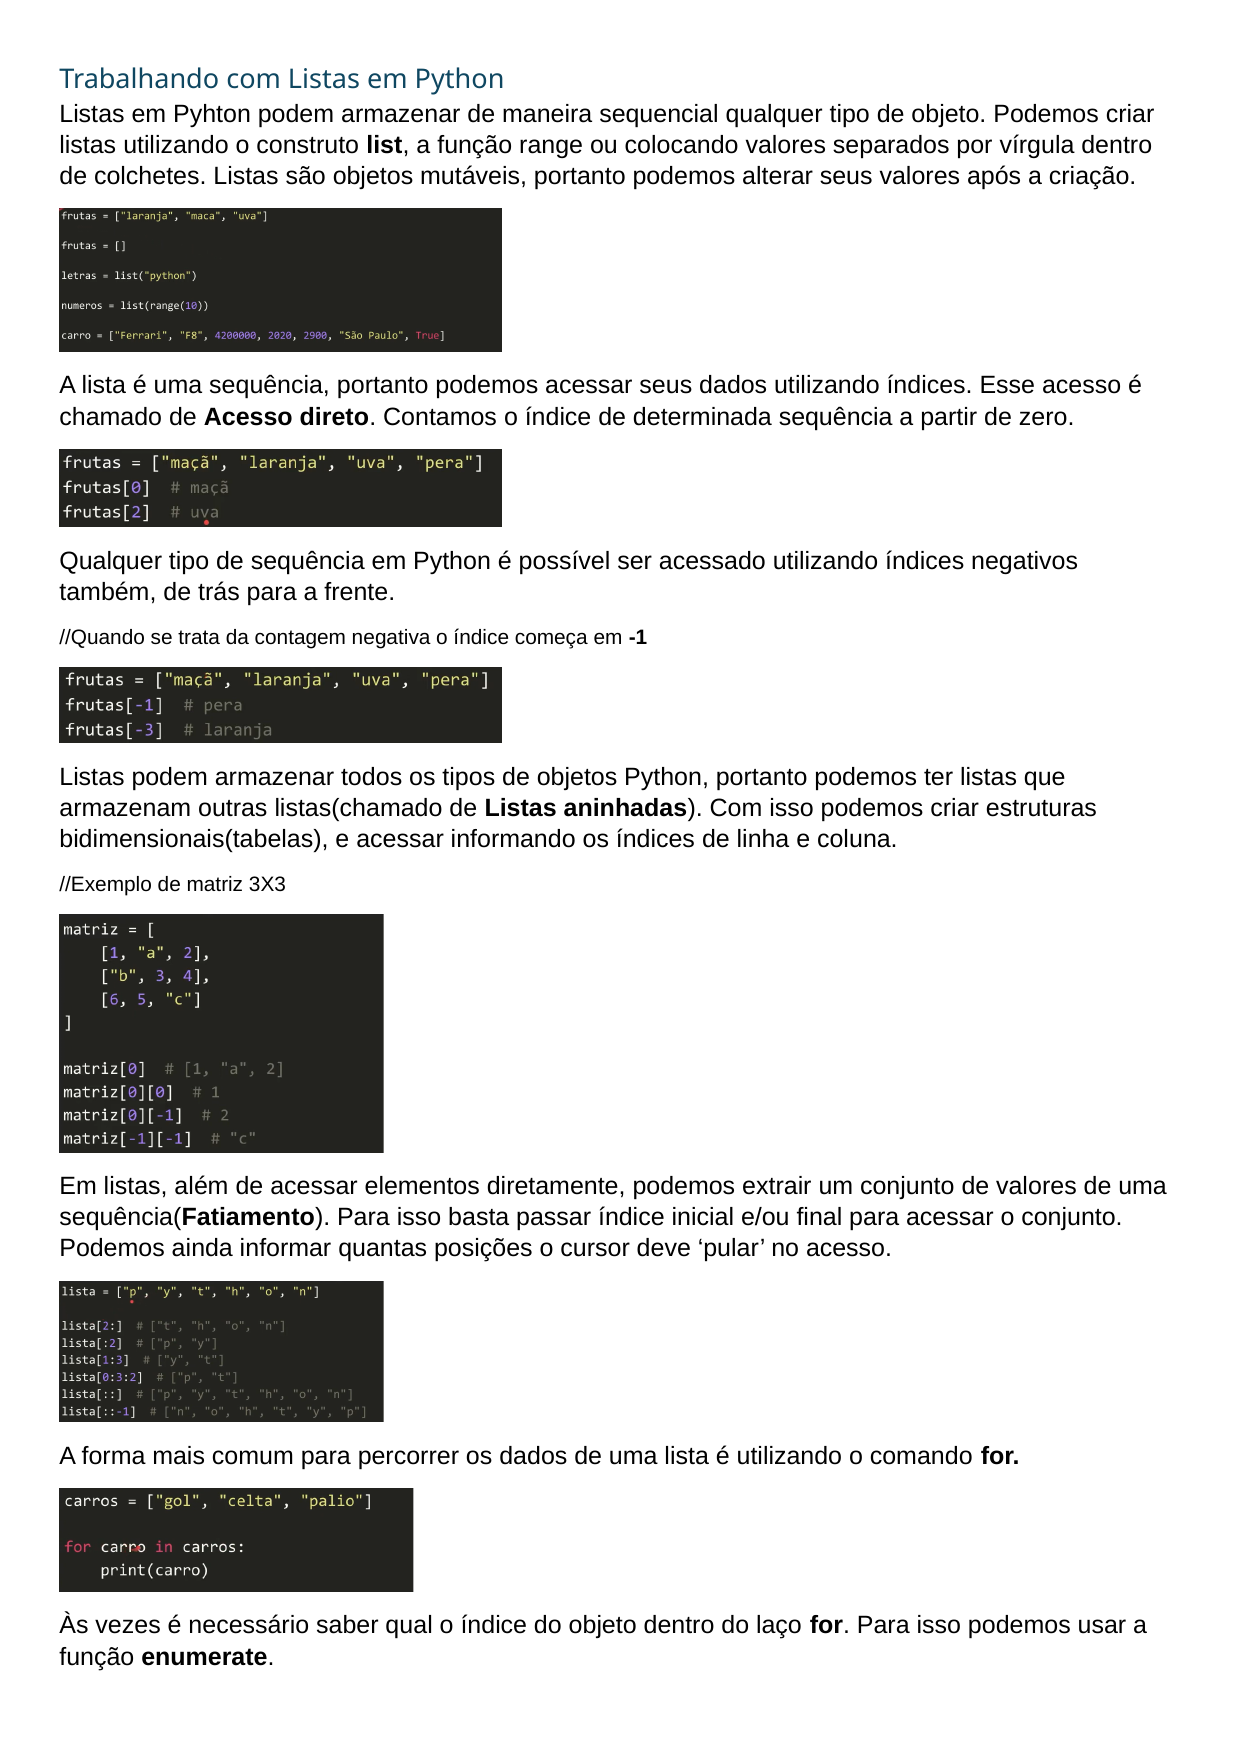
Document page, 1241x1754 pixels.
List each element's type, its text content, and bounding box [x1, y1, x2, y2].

picture [59, 208, 502, 352]
text Às vezes é necessário saber qual o índice do objeto dentro do laço for. Para isso podemos usar a função enumerate. [59, 1611, 1181, 1670]
subtitle Trabalhando com Listas em Python [59, 59, 1181, 96]
text //Exemplo de matriz 3X3 [59, 872, 1181, 896]
text //Quando se trata da contagem negativa o índice começa em -1 [59, 624, 1181, 648]
text A forma mais comum para percorrer os dados de uma lista é utilizando o comando for. [59, 1441, 1181, 1469]
picture [59, 449, 502, 527]
text Em listas, além de acessar elementos diretamente, podemos extrair um conjunto de valores de uma sequência(Fatiamento). Para isso basta passar índice inicial e/ou final para acessar o conjunto. Podemos ainda informar quantas posições o cursor deve ‘pular’ no acesso. [59, 1171, 1181, 1262]
picture [59, 914, 384, 1153]
text Qualquer tipo de sequência em Python é possível ser acessado utilizando índices negativos também, de trás para a frente. [59, 546, 1181, 606]
picture [59, 1281, 384, 1422]
text A lista é uma sequência, portanto podemos acessar seus dados utilizando índices. Esse acesso é chamado de Acesso direto. Contamos o índice de determinada sequência a partir de zero. [59, 371, 1181, 430]
picture [59, 667, 502, 743]
text Listas podem armazenar todos os tipos de objetos Python, portanto podemos ter listas que armazenam outras listas(chamado de Listas aninhadas). Com isso podemos criar estruturas bidimensionais(tabelas), e acessar informando os índices de linha e coluna. [59, 762, 1181, 853]
text Listas em Pyhton podem armazenar de maneira sequencial qualquer tipo de objeto. Podemos criar listas utilizando o construto list, a função range ou colocando valores separados por vírgula dentro de colchetes. Listas são objetos mutáveis, portanto podemos alterar seus valores após a criação. [59, 99, 1181, 190]
picture [59, 1488, 414, 1592]
